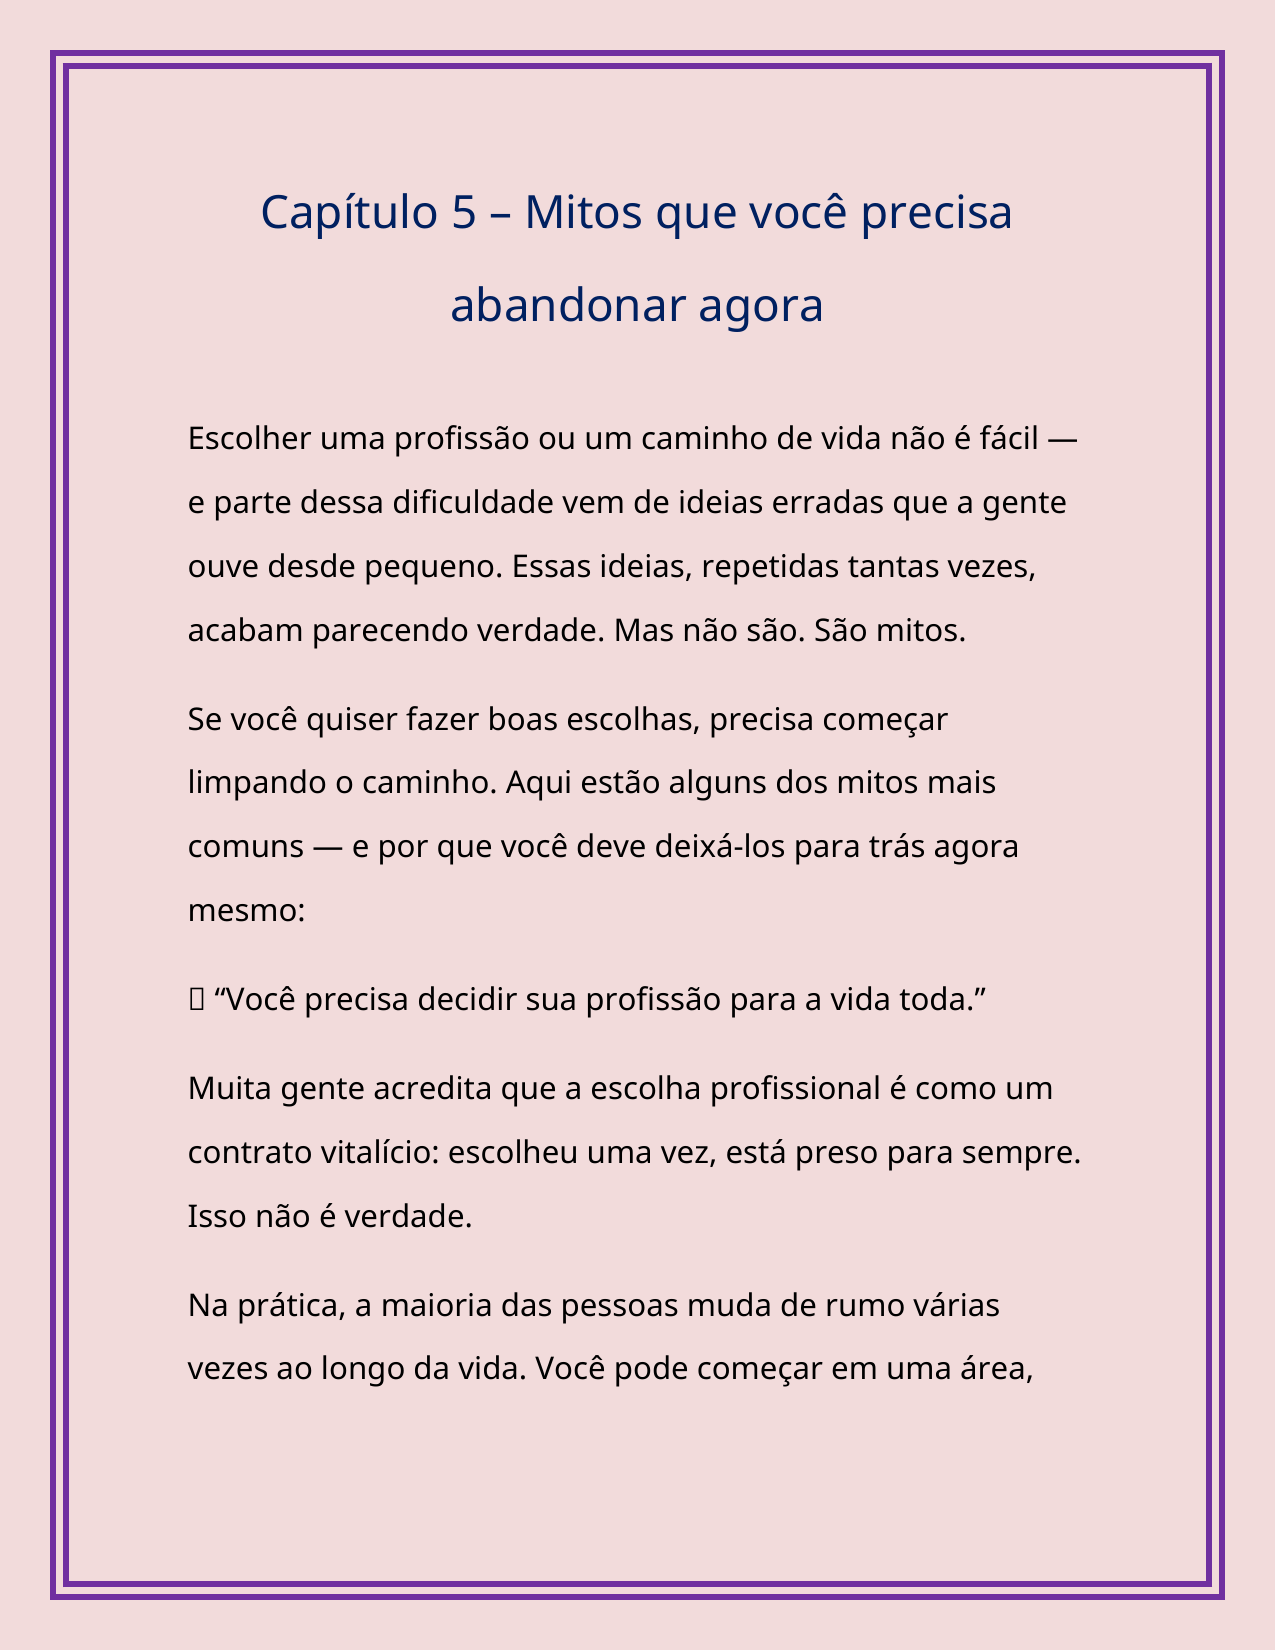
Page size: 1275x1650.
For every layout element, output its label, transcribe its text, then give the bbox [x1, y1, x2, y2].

text Muita gente acredita que a escolha profissional é como um contrato vitalício: escolheu uma vez, está preso para sempre. Isso não é verdade. [187, 1066, 1087, 1236]
text 🔸 “Você precisa decidir sua profissão para a vida toda.” [187, 977, 1087, 1020]
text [187, 1282, 1087, 1389]
text Se você quiser fazer boas escolhas, precisa começar limpando o caminho. Aqui estão alguns dos mitos mais comuns — e por que você deve deixá-los para trás agora mesmo: [187, 697, 1087, 931]
subtitle Capítulo 5 – Mitos que você precisa abandonar agora [187, 179, 1087, 335]
text Escolher uma profissão ou um caminho de vida não é fácil — e parte dessa dificuldade vem de ideias erradas que a gente ouve desde pequeno. Essas ideias, repetidas tantas vezes, acabam parecendo verdade. Mas não são. São mitos. [187, 416, 1087, 650]
